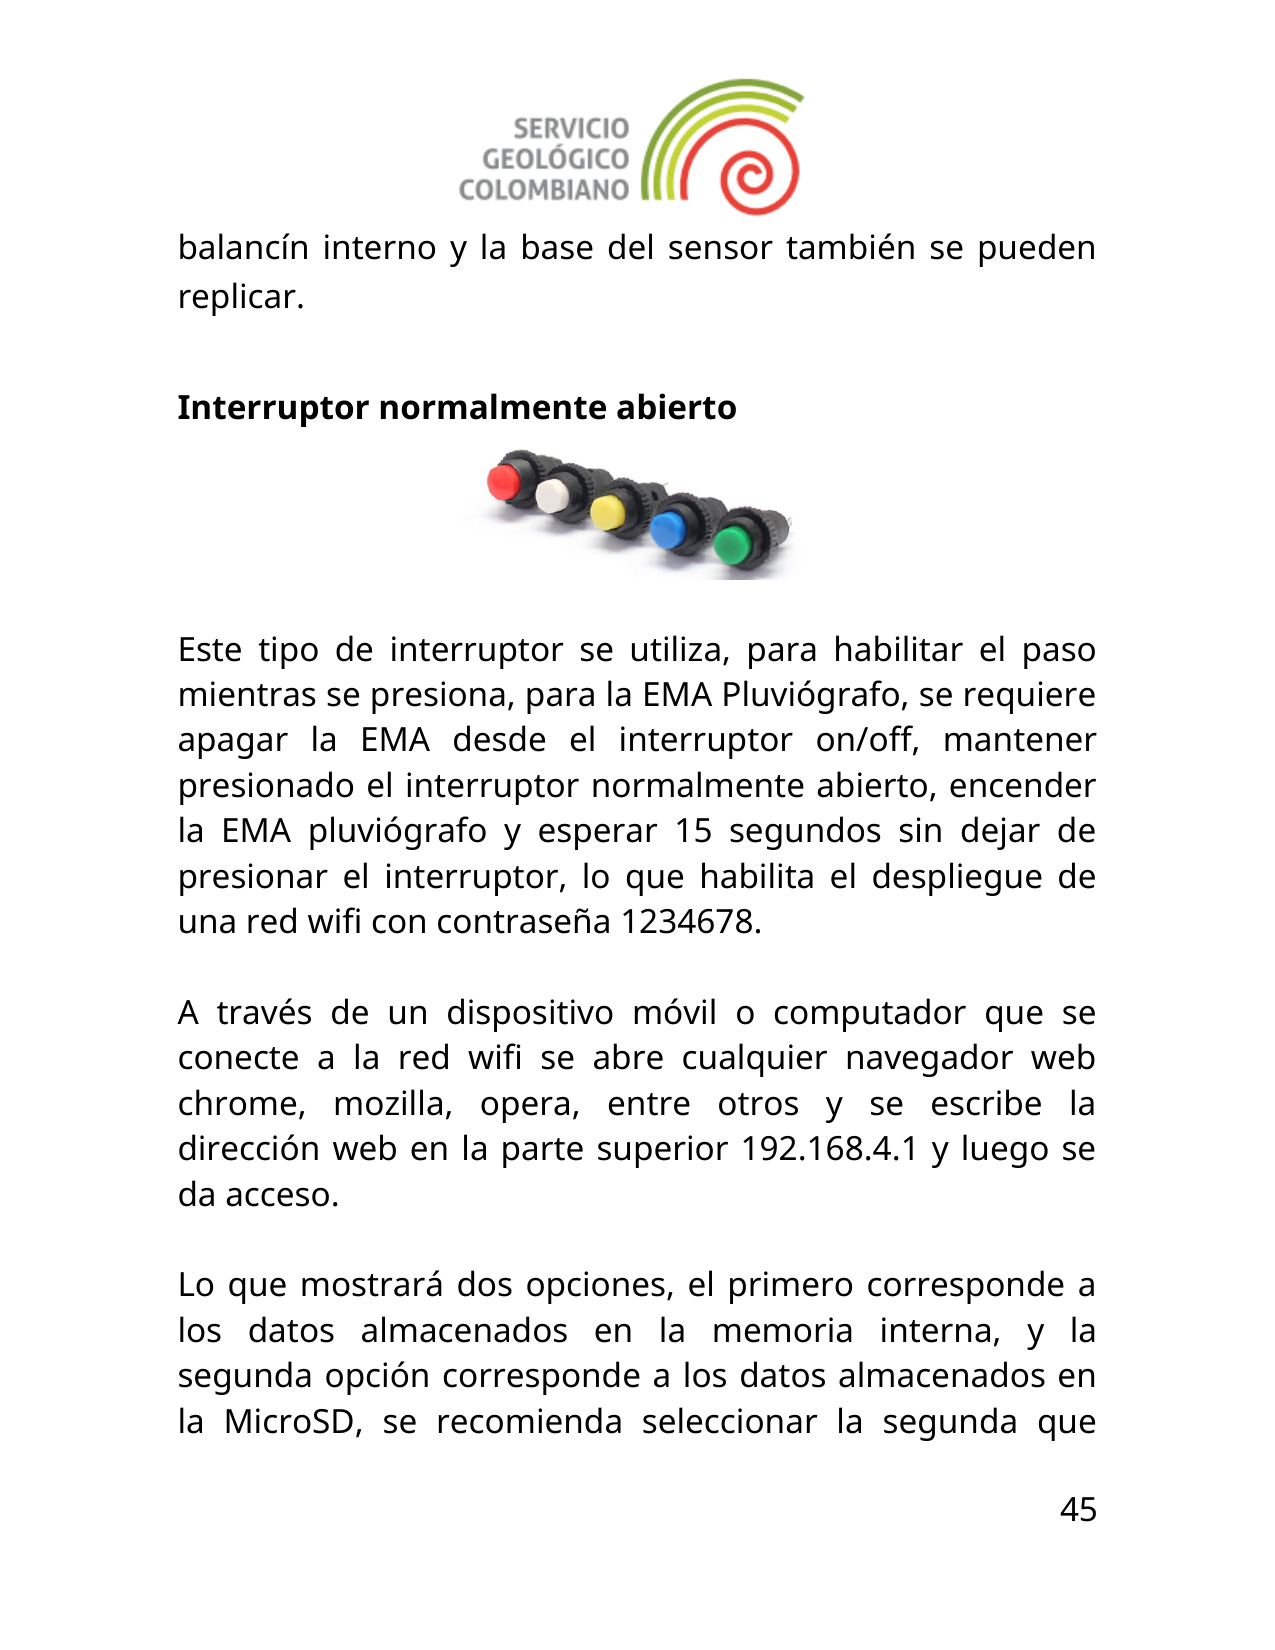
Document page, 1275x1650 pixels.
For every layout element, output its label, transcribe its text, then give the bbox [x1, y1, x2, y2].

text Interruptor normalmente abierto [177, 384, 1098, 429]
text Este tipo de interruptor se utiliza, para habilitar el paso mientras se presiona, para la EMA Pluviógrafo, se requiere apagar la EMA desde el interruptor on/off, mantener presionado el interruptor normalmente abierto, encender la EMA pluviógrafo y esperar 15 segundos sin dejar de presionar el interruptor, lo que habilita el despliegue de una red wifi con contraseña 1234678. [177, 625, 1098, 943]
picture [452, 73, 823, 224]
picture [457, 429, 818, 580]
text A través de un dispositivo móvil o computador que se conecte a la red wifi se abre cualquier navegador web chrome, mozilla, opera, entre otros y se escribe la dirección web en la parte superior 192.168.4.1 y luego se da acceso. [177, 989, 1098, 1216]
